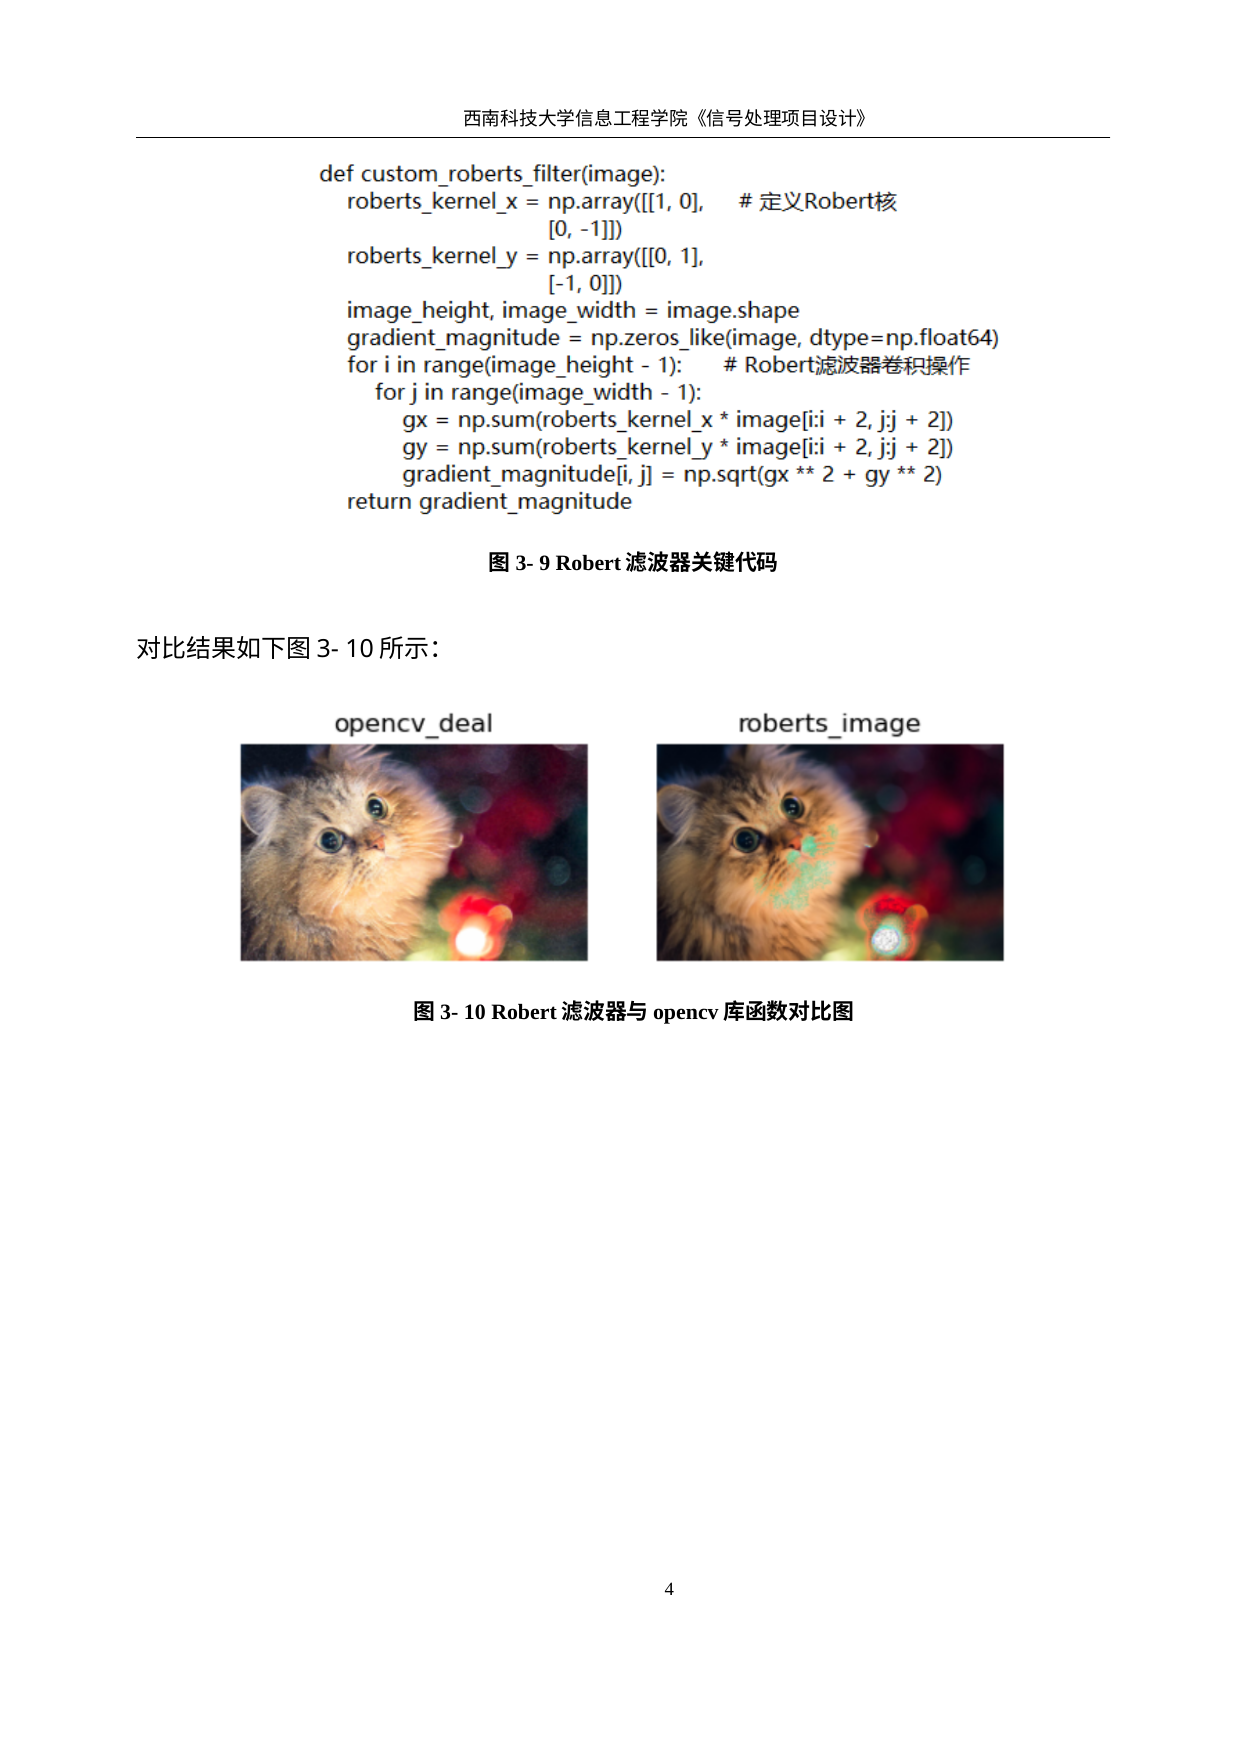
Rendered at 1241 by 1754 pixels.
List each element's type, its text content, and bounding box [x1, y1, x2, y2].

picture [208, 681, 1038, 979]
picture [318, 162, 1020, 522]
text 对比结果如下图 3- 10所示： [136, 612, 1110, 682]
text 图 3- 10 Robert滤波器与opencv库函数对比图 [136, 993, 1110, 1027]
text 图 3- 9 Robert滤波器关键代码 [136, 543, 1110, 578]
